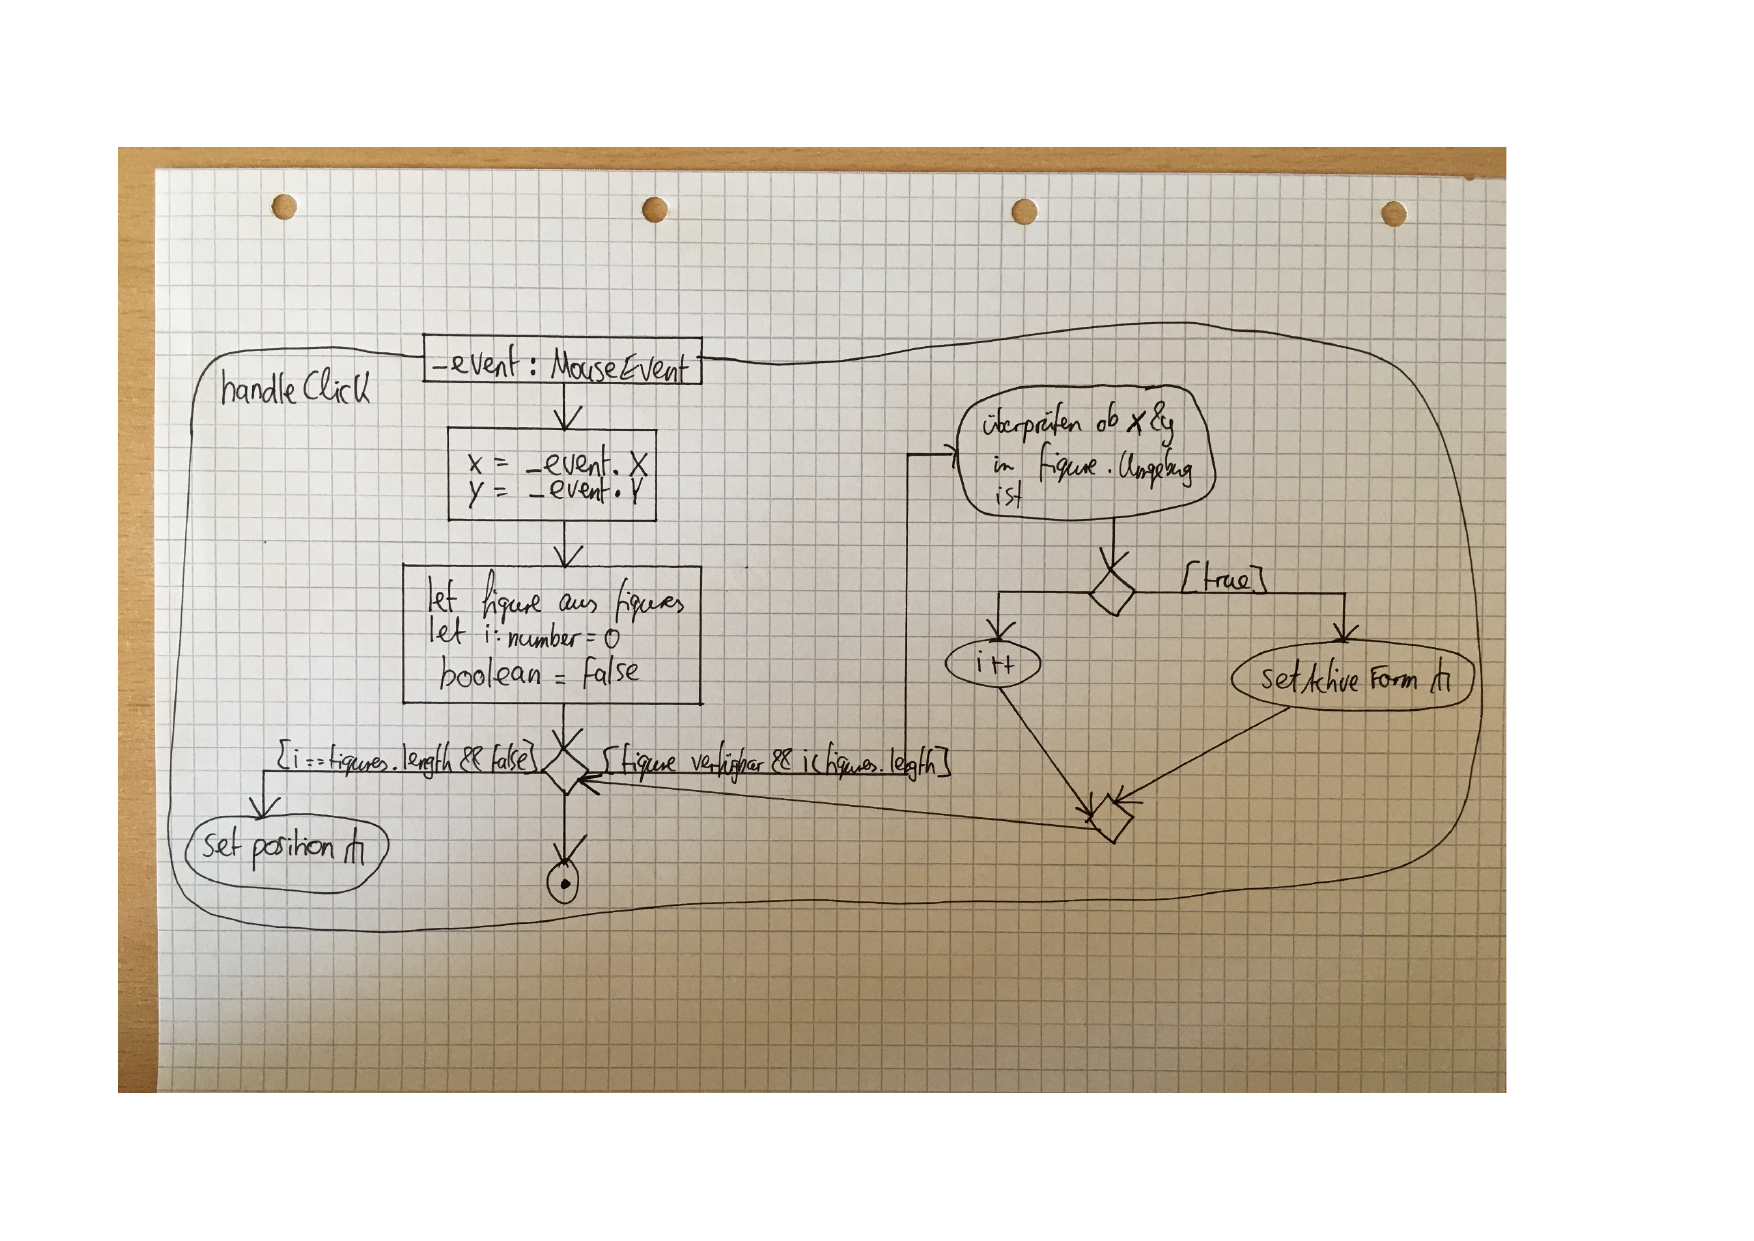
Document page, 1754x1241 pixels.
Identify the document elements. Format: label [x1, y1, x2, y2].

picture [118, 147, 1507, 1093]
